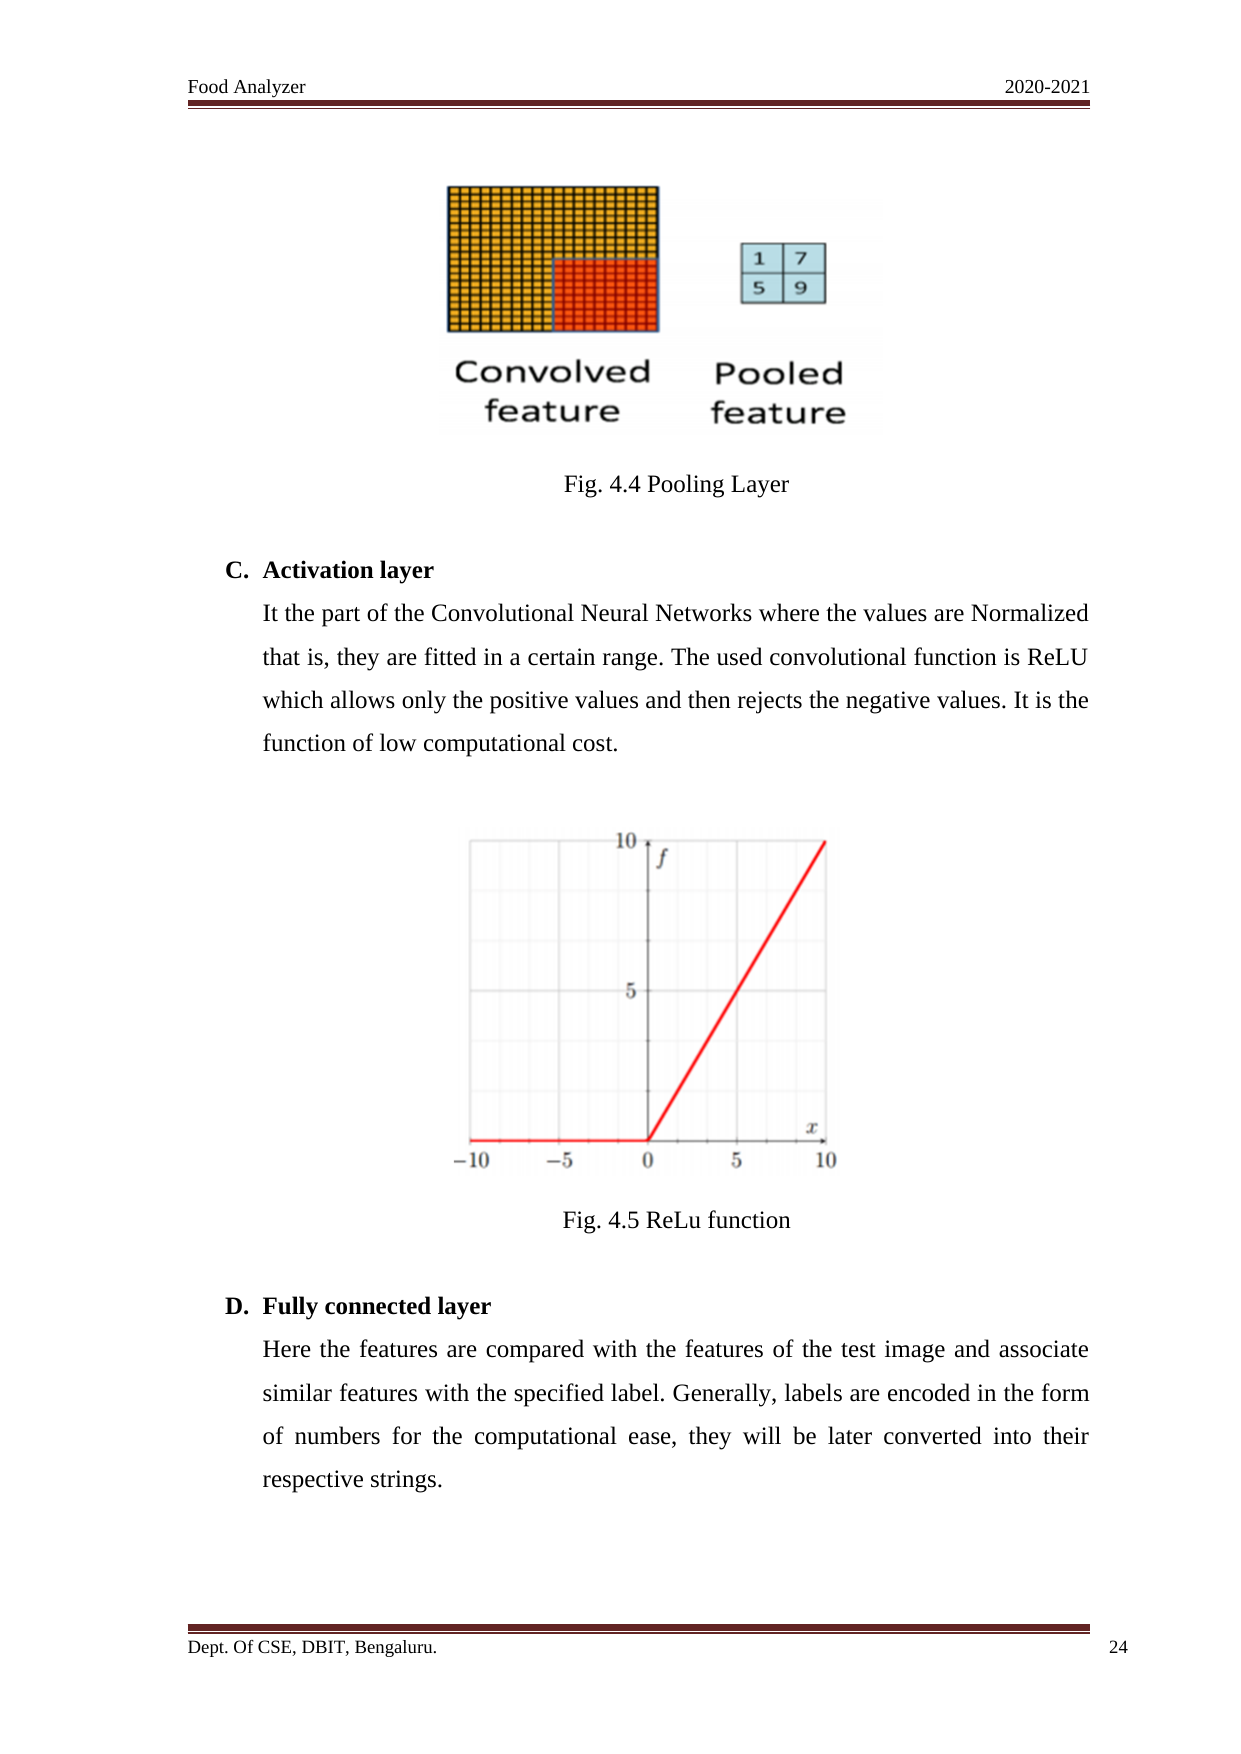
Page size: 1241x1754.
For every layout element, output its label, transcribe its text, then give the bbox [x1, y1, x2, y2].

list Fig. 4.5 ReLu function [262, 1205, 1090, 1234]
list Fig. 4.4 Pooling Layer [262, 469, 1090, 498]
list Here the features are compared with the features of the test image and associate similar features with the specified label. Generally, labels are encoded in the form of numbers for the computational ease, they will be later converted into their respective strings. [262, 1334, 1090, 1493]
picture [436, 180, 917, 456]
picture [453, 814, 899, 1192]
list Fully connected layer [225, 1291, 1090, 1320]
list Activation layer [225, 555, 1090, 584]
list It the part of the Convolutional Neural Networks where the values are Normalized that is, they are fitted in a certain range. The used convolutional function is ReLU which allows only the positive values and then rejects the negative values. It is the function of low computational cost. [262, 598, 1090, 757]
